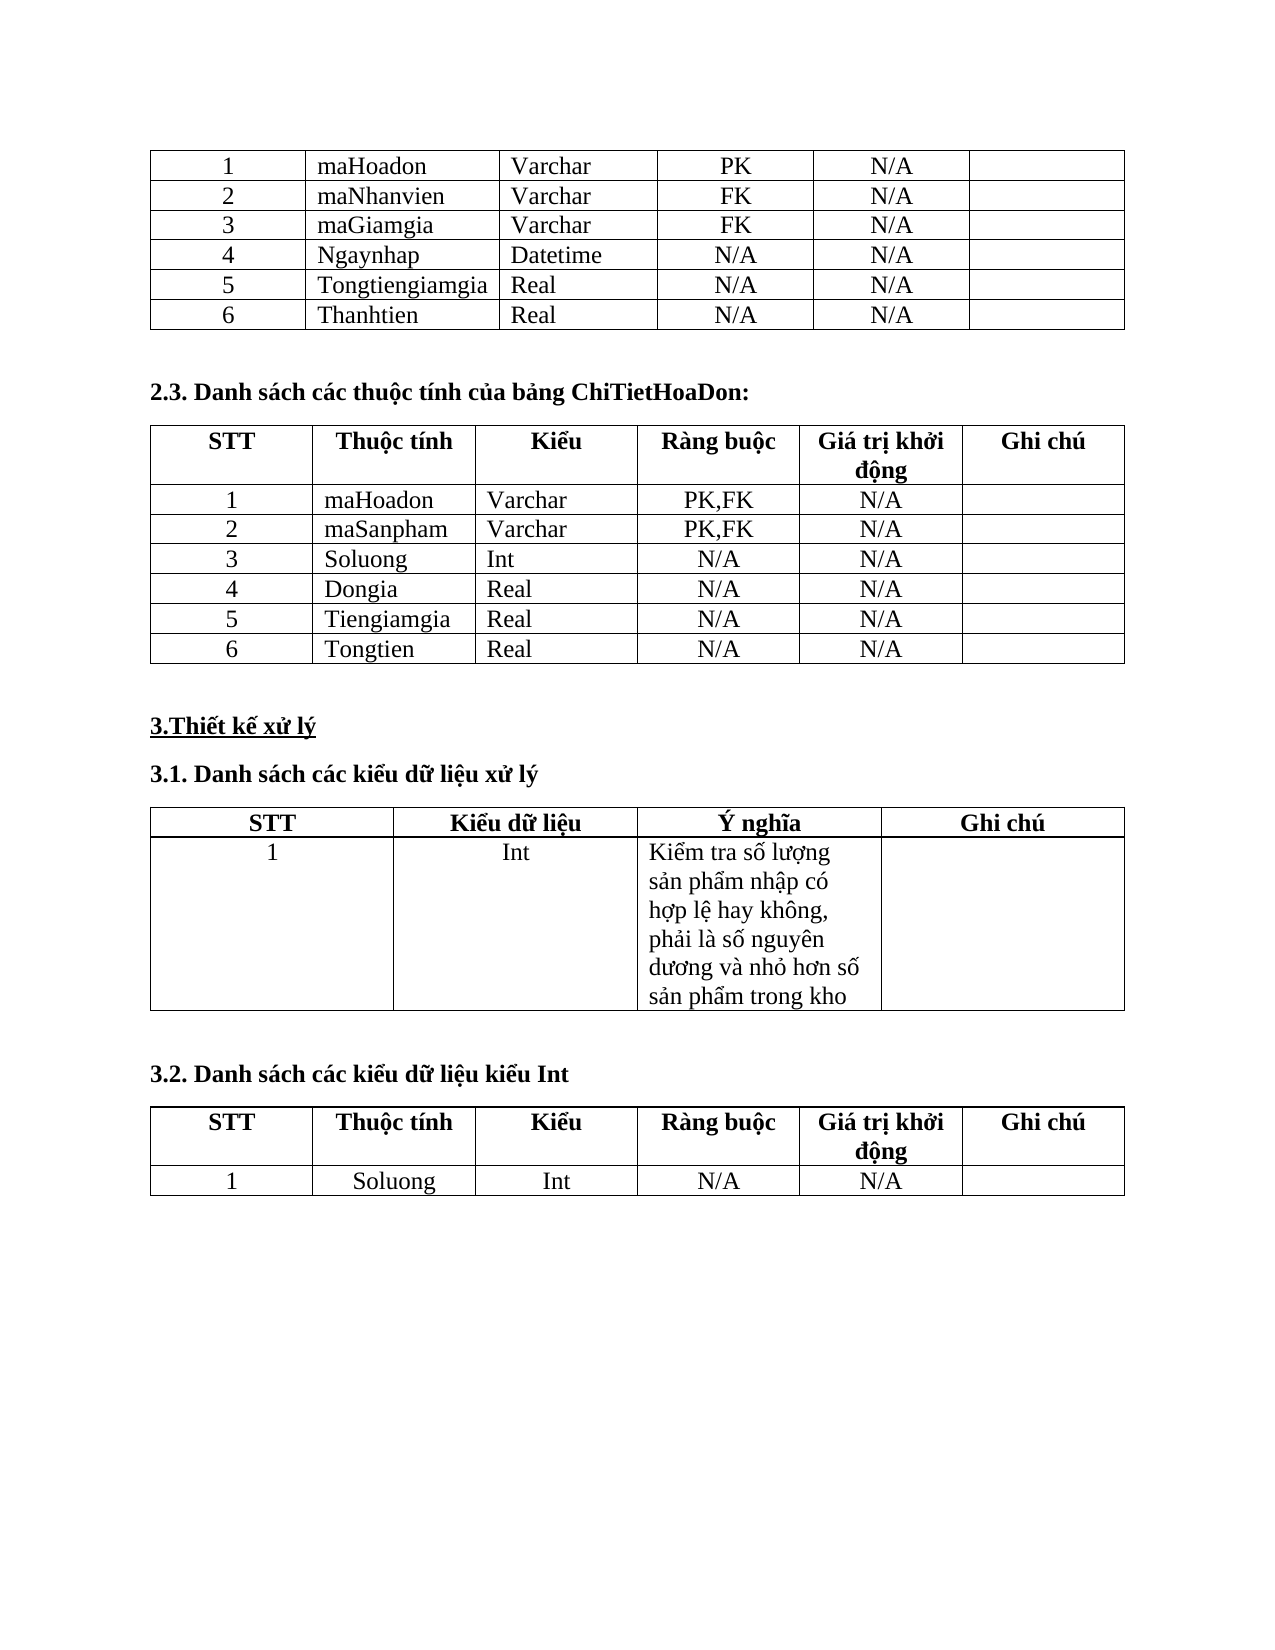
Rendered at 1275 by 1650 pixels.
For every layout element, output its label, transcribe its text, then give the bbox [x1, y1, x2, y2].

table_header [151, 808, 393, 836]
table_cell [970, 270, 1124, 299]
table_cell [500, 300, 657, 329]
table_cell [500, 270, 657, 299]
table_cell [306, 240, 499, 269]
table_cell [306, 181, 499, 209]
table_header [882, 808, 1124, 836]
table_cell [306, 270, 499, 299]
text 3.1. Danh sách các kiểu dữ liệu xử lý [150, 759, 1125, 788]
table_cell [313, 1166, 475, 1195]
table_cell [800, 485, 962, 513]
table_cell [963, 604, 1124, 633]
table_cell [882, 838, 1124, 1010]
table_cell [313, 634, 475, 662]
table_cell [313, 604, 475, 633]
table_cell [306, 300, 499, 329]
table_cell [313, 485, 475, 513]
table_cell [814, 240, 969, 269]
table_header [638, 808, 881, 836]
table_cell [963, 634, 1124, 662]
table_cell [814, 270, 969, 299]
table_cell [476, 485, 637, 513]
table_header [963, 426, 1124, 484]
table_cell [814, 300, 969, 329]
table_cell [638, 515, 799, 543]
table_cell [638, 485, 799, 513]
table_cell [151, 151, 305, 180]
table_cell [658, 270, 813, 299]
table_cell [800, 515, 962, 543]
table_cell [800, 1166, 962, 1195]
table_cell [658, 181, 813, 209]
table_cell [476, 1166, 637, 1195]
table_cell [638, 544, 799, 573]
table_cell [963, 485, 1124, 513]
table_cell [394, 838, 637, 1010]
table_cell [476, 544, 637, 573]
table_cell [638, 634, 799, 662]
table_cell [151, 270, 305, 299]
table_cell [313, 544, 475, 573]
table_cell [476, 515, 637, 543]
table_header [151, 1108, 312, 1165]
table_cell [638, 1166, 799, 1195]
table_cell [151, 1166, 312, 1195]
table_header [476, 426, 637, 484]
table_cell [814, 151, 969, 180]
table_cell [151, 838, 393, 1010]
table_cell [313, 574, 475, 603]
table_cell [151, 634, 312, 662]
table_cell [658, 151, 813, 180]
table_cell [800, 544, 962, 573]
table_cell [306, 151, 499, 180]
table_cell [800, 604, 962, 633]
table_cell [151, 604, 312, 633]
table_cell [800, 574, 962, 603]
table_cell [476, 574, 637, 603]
text 3.2. Danh sách các kiểu dữ liệu kiểu Int [150, 1059, 1125, 1087]
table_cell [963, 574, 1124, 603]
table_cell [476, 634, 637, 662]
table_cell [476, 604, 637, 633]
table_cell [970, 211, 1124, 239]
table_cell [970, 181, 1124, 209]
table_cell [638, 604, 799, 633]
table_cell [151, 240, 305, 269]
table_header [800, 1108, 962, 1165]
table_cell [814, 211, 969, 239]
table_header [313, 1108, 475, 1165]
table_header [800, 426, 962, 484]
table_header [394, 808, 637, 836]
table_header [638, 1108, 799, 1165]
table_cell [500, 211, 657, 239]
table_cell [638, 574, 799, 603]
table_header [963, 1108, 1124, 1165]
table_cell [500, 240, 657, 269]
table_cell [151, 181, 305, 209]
text 2.3. Danh sách các thuộc tính của bảng ChiTietHoaDon: [150, 377, 1125, 406]
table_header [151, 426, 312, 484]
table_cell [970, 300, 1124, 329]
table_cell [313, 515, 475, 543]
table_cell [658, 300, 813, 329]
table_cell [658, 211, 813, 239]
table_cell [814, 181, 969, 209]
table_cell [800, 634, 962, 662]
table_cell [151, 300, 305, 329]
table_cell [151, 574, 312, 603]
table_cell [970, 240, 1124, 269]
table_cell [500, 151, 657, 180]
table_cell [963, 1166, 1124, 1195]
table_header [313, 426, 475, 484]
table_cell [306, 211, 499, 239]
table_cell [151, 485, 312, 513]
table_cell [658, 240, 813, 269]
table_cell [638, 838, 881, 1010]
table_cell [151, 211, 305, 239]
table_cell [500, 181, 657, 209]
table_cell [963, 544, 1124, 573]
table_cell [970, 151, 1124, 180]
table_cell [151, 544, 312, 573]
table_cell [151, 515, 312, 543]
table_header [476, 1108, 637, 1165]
text 3.Thiết kế xử lý [150, 711, 1125, 740]
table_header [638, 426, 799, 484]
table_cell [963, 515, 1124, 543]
